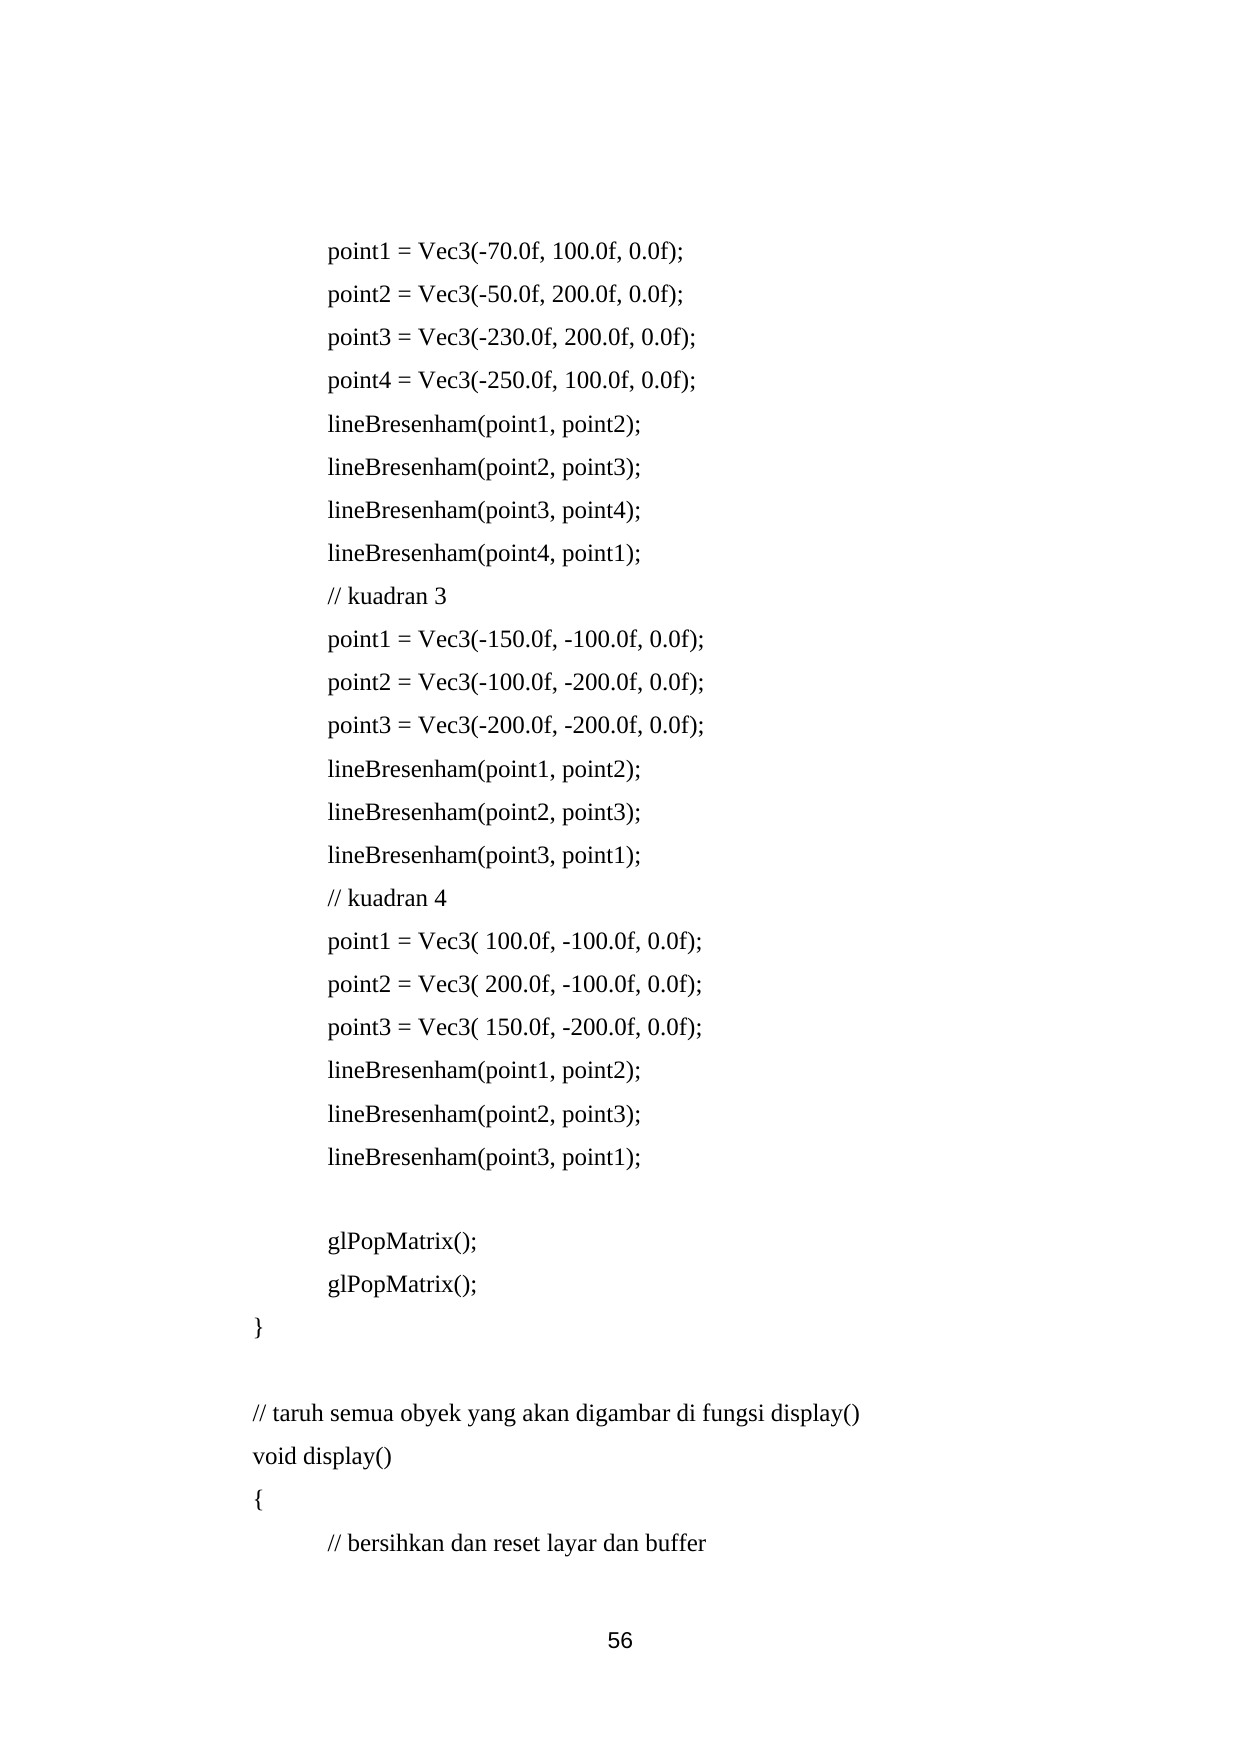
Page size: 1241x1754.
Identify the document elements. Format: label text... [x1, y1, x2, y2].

list lineBresenham(point2, point3); [252, 452, 1063, 481]
list void display() [252, 1441, 1063, 1470]
list point1 = Vec3( 100.0f, -100.0f, 0.0f); [252, 926, 1063, 955]
list glPopMatrix(); [252, 1269, 1063, 1298]
list point1 = Vec3(-70.0f, 100.0f, 0.0f); [252, 236, 1063, 265]
list point3 = Vec3( 150.0f, -200.0f, 0.0f); [252, 1012, 1063, 1041]
list lineBresenham(point2, point3); [252, 1099, 1063, 1127]
list // taruh semua obyek yang akan digambar di fungsi display() [252, 1398, 1063, 1427]
list point2 = Vec3( 200.0f, -100.0f, 0.0f); [252, 969, 1063, 998]
list lineBresenham(point3, point1); [252, 1142, 1063, 1171]
list point4 = Vec3(-250.0f, 100.0f, 0.0f); [252, 366, 1063, 394]
list point2 = Vec3(-50.0f, 200.0f, 0.0f); [252, 279, 1063, 308]
list lineBresenham(point1, point2); [252, 409, 1063, 437]
list lineBresenham(point3, point4); [252, 495, 1063, 524]
list lineBresenham(point2, point3); [252, 797, 1063, 826]
list { [252, 1484, 1063, 1513]
list point1 = Vec3(-150.0f, -100.0f, 0.0f); [252, 624, 1063, 653]
list lineBresenham(point1, point2); [252, 1056, 1063, 1084]
list point3 = Vec3(-230.0f, 200.0f, 0.0f); [252, 322, 1063, 351]
list glPopMatrix(); [252, 1226, 1063, 1254]
list lineBresenham(point4, point1); [252, 538, 1063, 567]
list point2 = Vec3(-100.0f, -200.0f, 0.0f); [252, 667, 1063, 696]
list // kuadran 3 [252, 581, 1063, 610]
list lineBresenham(point3, point1); [252, 840, 1063, 869]
list lineBresenham(point1, point2); [252, 754, 1063, 782]
list // bersihkan dan reset layar dan buffer [252, 1528, 1063, 1556]
list // kuadran 4 [252, 883, 1063, 912]
list } [252, 1312, 1063, 1341]
list point3 = Vec3(-200.0f, -200.0f, 0.0f); [252, 711, 1063, 739]
